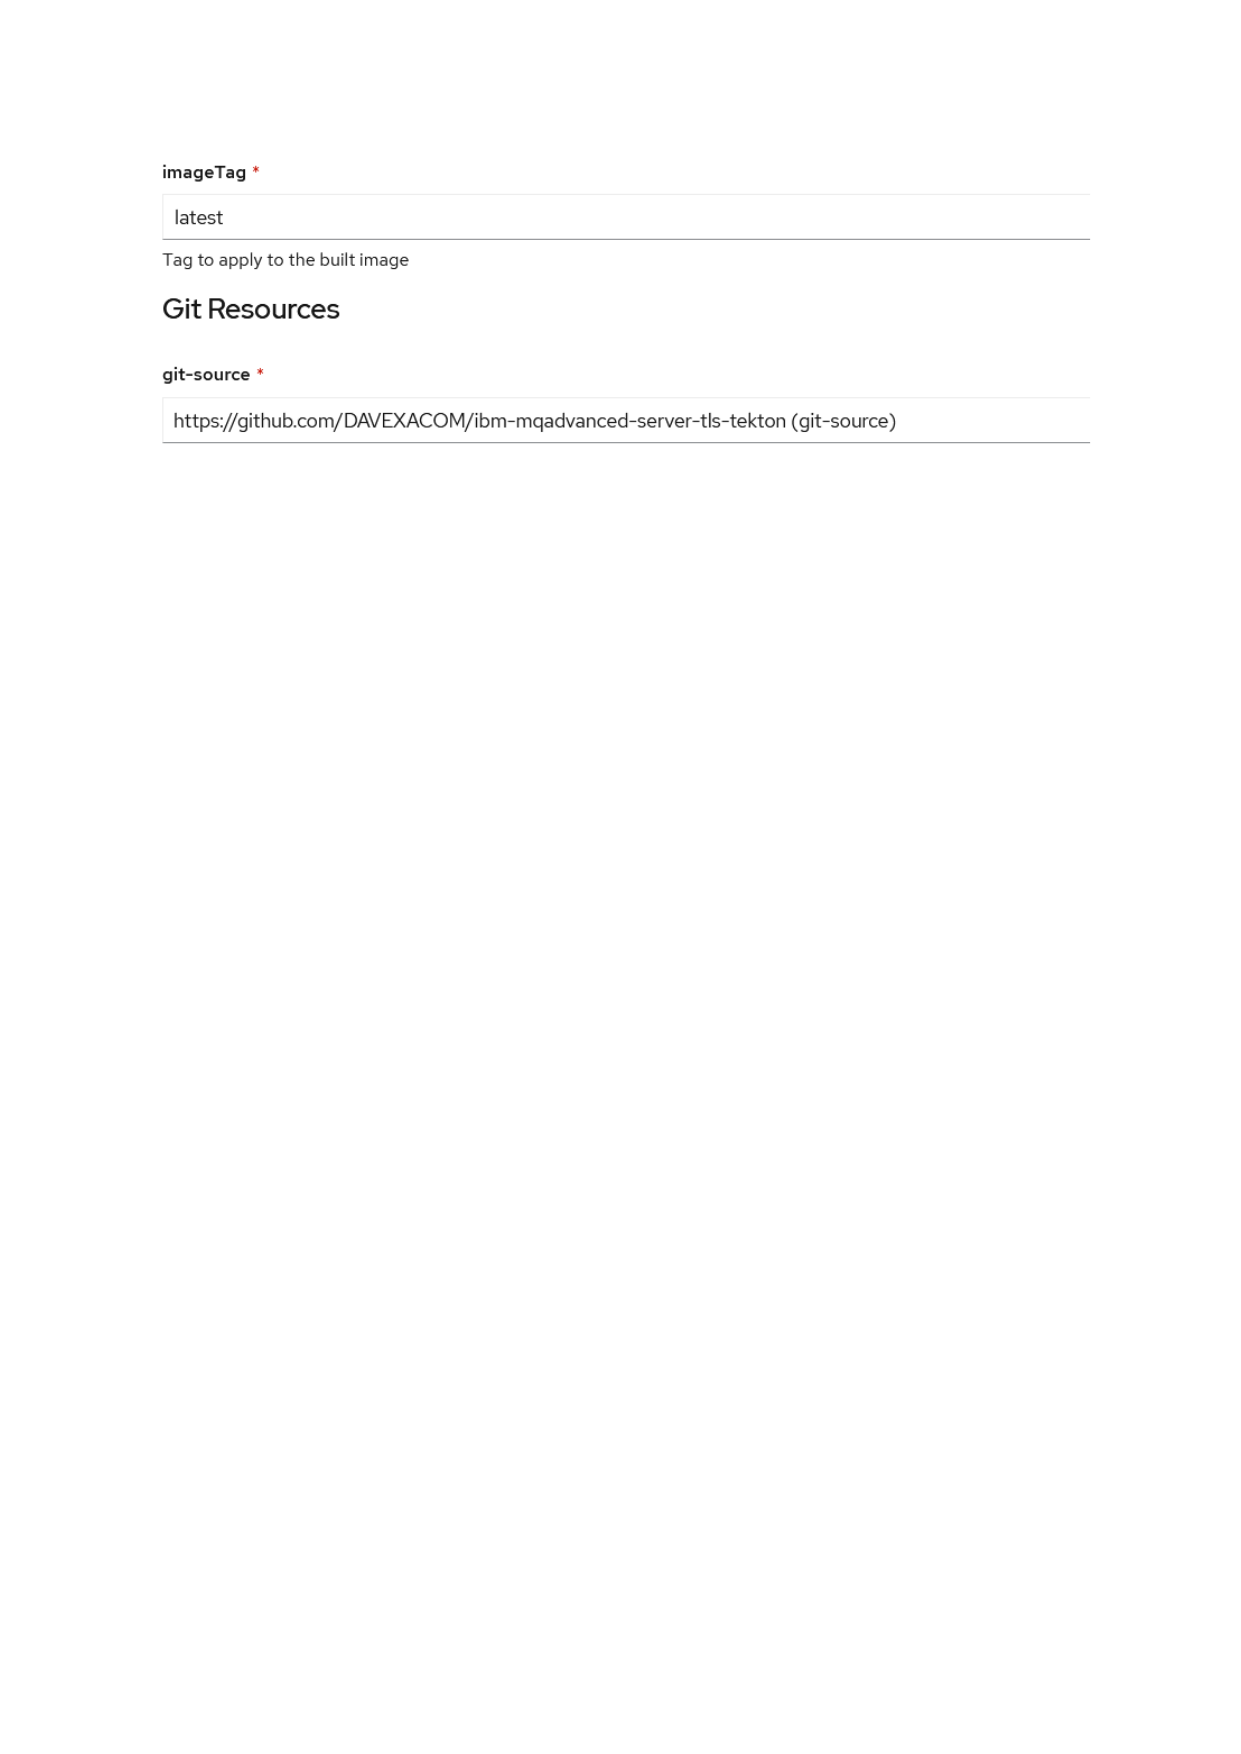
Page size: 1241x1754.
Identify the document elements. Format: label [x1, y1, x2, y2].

picture [150, 150, 1091, 459]
